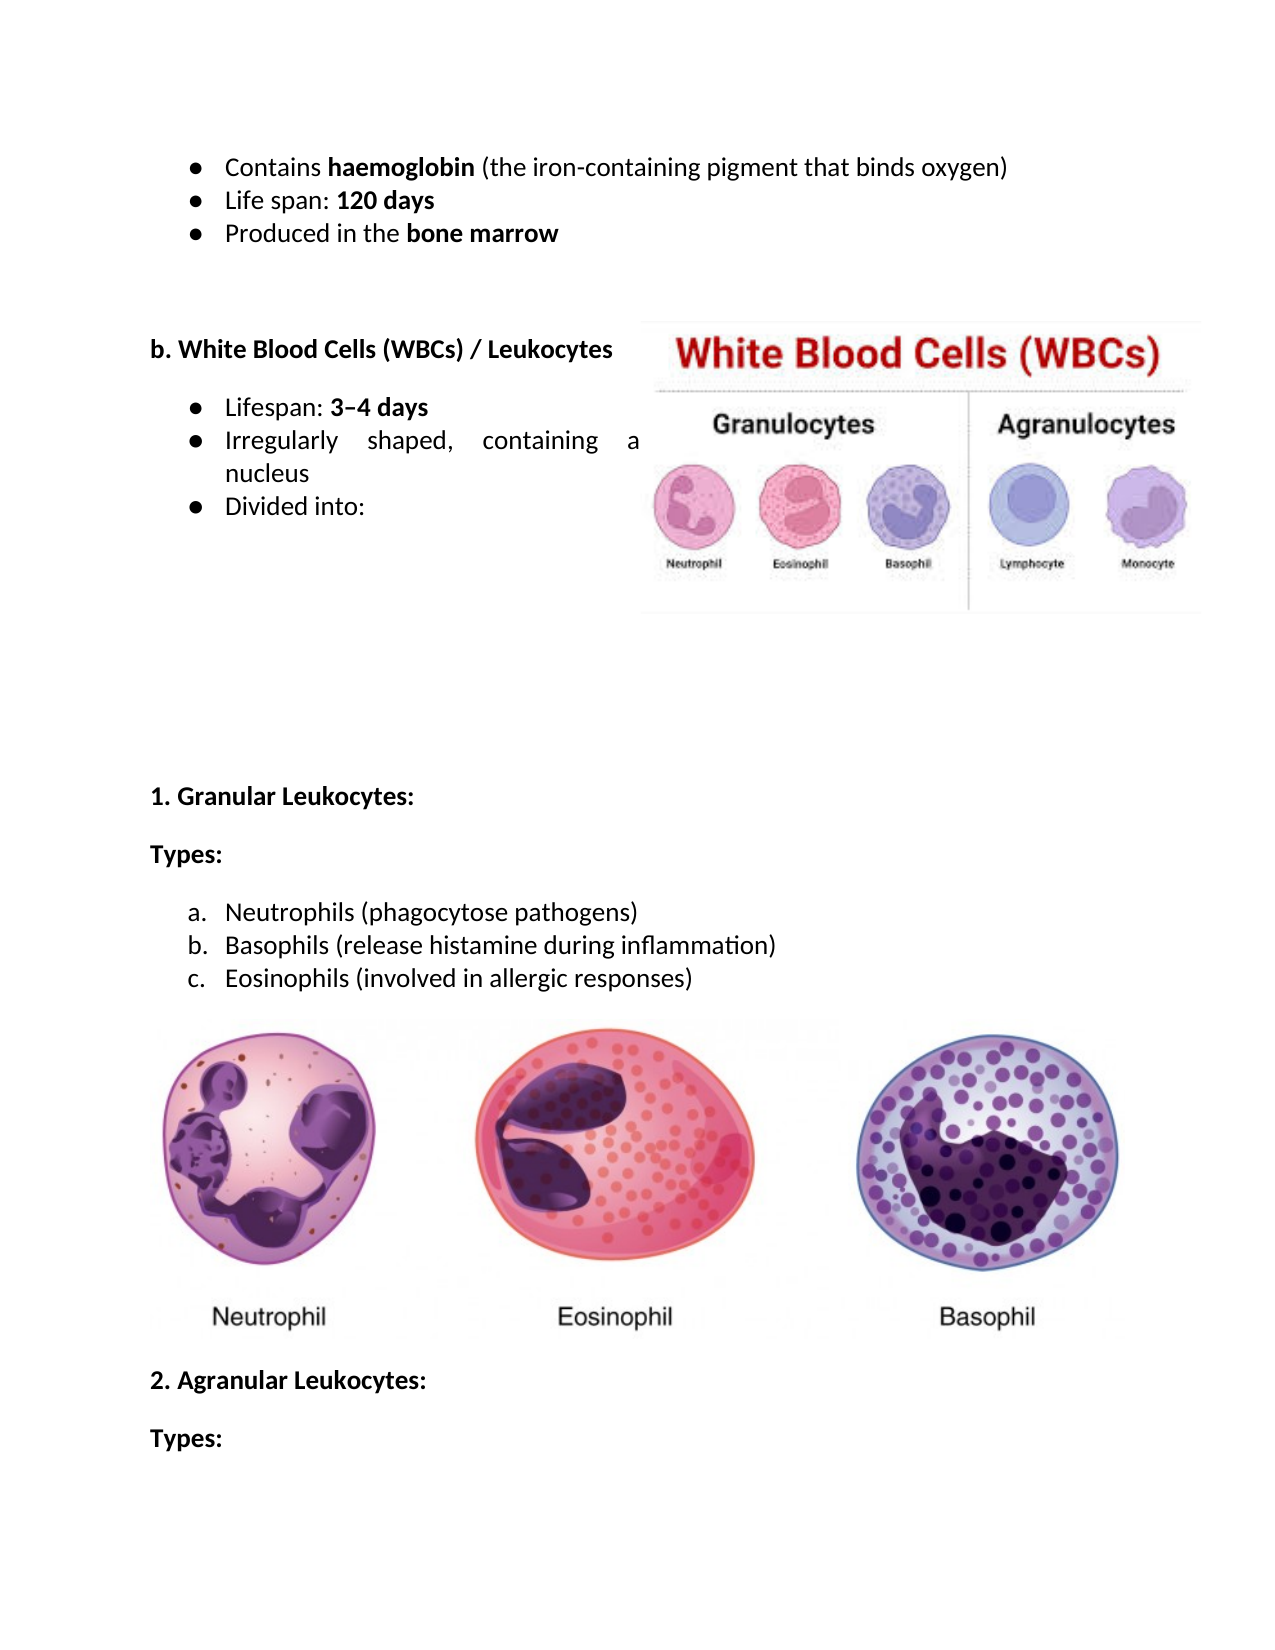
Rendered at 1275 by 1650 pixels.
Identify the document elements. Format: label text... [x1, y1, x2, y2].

list Irregularly shaped, containing a nucleus [187, 423, 640, 489]
list Contains haemoglobin (the iron-containing pigment that binds oxygen) [187, 150, 1125, 183]
text Types: [150, 1421, 1125, 1454]
picture [150, 1019, 1125, 1339]
text 2. Agranular Leukocytes: [150, 1363, 1125, 1396]
list Produced in the bone marrow [187, 216, 1125, 249]
picture [640, 321, 1202, 614]
list Lifespan: 3–4 days [187, 390, 640, 423]
list Life span: 120 days [187, 183, 1125, 216]
text 1. Granular Leukocytes: [150, 779, 1125, 812]
list Divided into: [187, 489, 640, 522]
text Types: [150, 837, 1125, 870]
subtitle b. White Blood Cells (WBCs) / Leukocytes [150, 332, 640, 365]
list Eosinophils (involved in allergic responses) [187, 961, 1125, 994]
list Basophils (release histamine during inflammation) [187, 928, 1125, 961]
list Neutrophils (phagocytose pathogens) [187, 895, 1125, 928]
